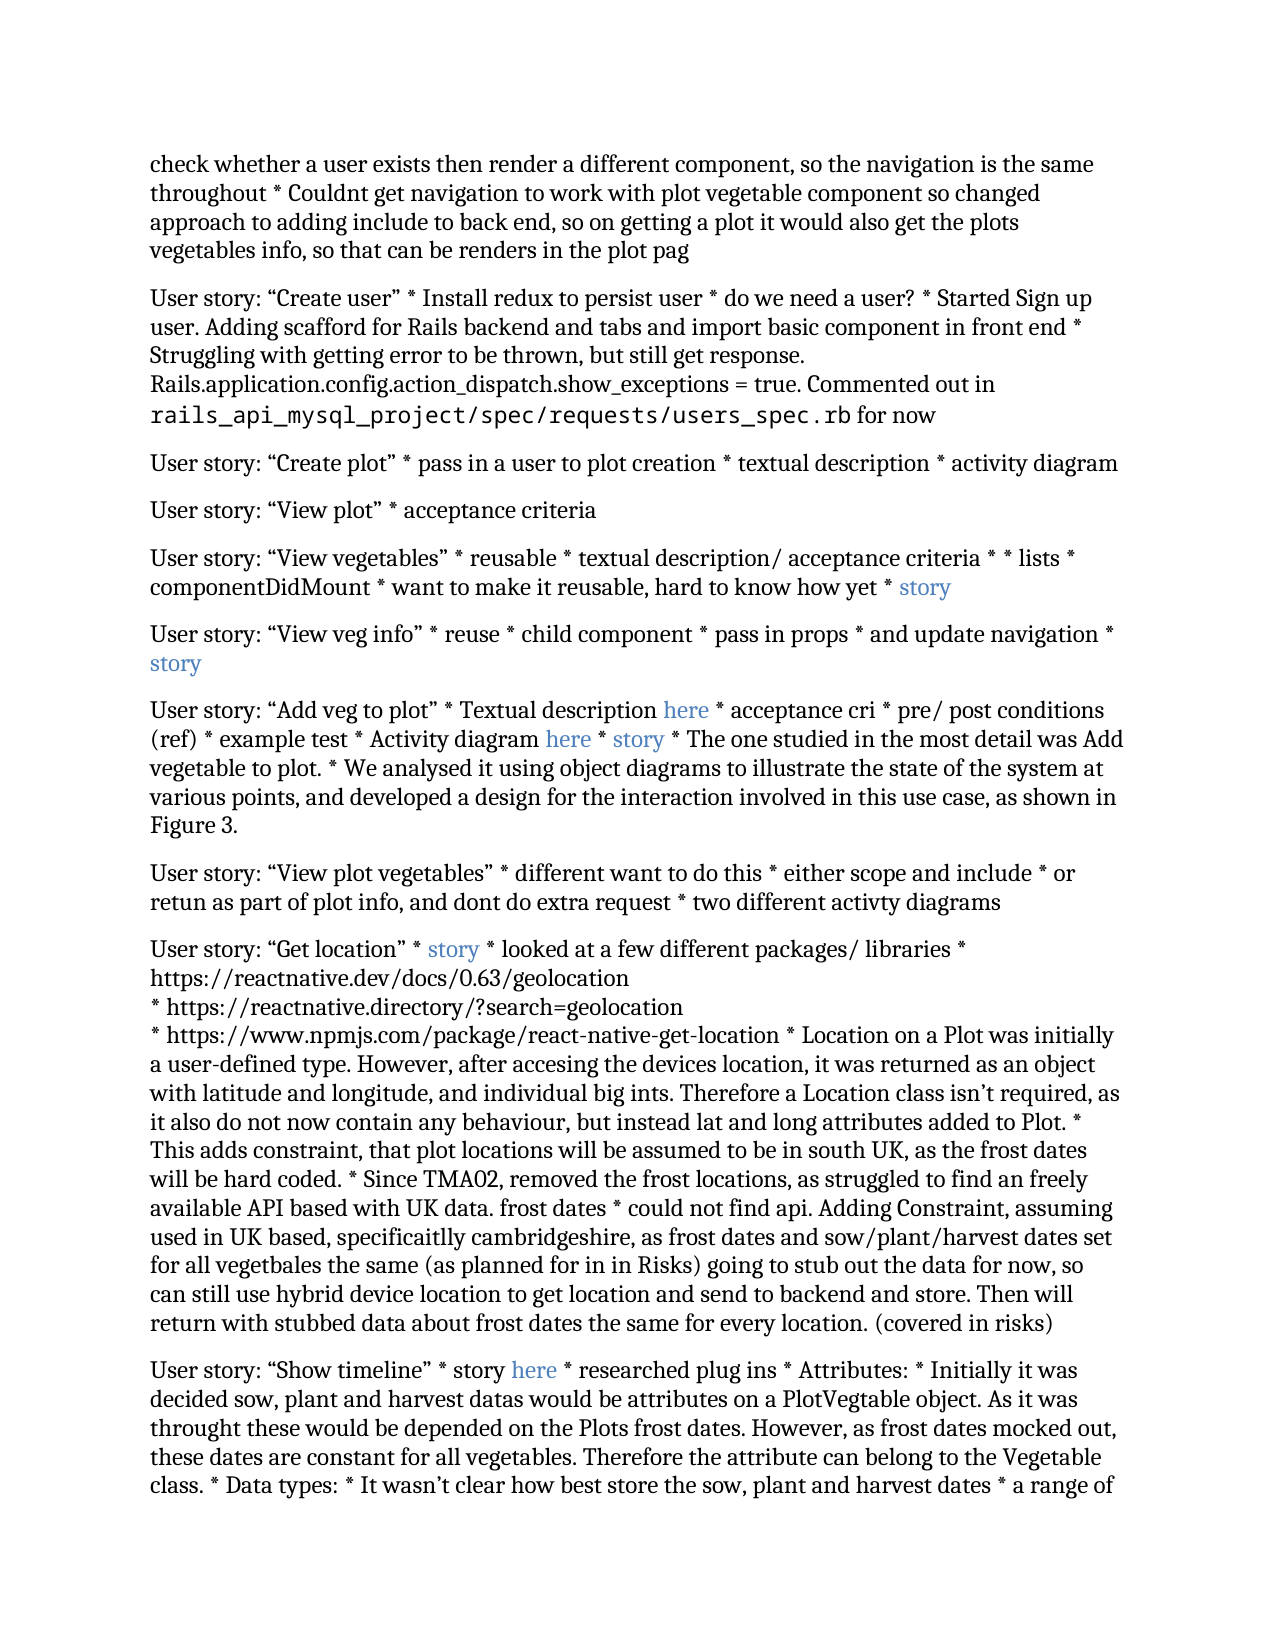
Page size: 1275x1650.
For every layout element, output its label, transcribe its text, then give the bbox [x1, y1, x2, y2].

text User story: “View plot” * acceptance criteria [150, 496, 1125, 525]
text User story: “Get location” * story * looked at a few different packages/ libraries * https://reactnative.dev/docs/0.63/geolocation * https://reactnative.directory/?search=geolocation * https://www.npmjs.com/package/react-native-get-location * Location on a Plot was initially a user-defined type. However, after accesing the devices location, it was returned as an object with latitude and longitude, and individual big ints. Therefore a Location class isn’t required, as it also do not now contain any behaviour, but instead lat and long attributes added to Plot. * This adds constraint, that plot locations will be assumed to be in south UK, as the frost dates will be hard coded. * Since TMA02, removed the frost locations, as struggled to find an freely available API based with UK data. frost dates * could not find api. Adding Constraint, assuming used in UK based, specificaitlly cambridgeshire, as frost dates and sow/plant/harvest dates set for all vegetbales the same (as planned for in in Risks) going to stub out the data for now, so can still use hybrid device location to get location and send to backend and store. Then will return with stubbed data about frost dates the same for every location. (covered in risks) [150, 935, 1125, 1337]
text User story: “View veg info” * reuse * child component * pass in props * and update navigation * story [150, 620, 1125, 677]
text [150, 150, 1125, 265]
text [150, 1356, 1125, 1500]
text User story: “Create plot” * pass in a user to plot creation * textual description * activity diagram [150, 449, 1125, 477]
text User story: “View plot vegetables” * different want to do this * either scope and include * or retun as part of plot info, and dont do extra request * two different activty diagrams [150, 859, 1125, 916]
text User story: “Create user” * Install redux to persist user * do we need a user? * Started Sign up user. Adding scafford for Rails backend and tabs and import basic component in front end * Struggling with getting error to be thrown, but still get response. Rails.application.config.action_dispatch.show_exceptions = true. Commented out in rails_api_mysql_project/spec/requests/users_spec.rb for now [150, 284, 1125, 430]
text User story: “View vegetables” * reusable * textual description/ acceptance criteria * * lists * componentDidMount * want to make it reusable, hard to know how yet * story [150, 544, 1125, 601]
text User story: “Add veg to plot” * Textual description here * acceptance cri * pre/ post conditions (ref) * example test * Activity diagram here * story * The one studied in the most detail was Add vegetable to plot. * We analysed it using object diagrams to illustrate the state of the system at various points, and developed a design for the interaction involved in this use case, as shown in Figure 3. [150, 696, 1125, 840]
